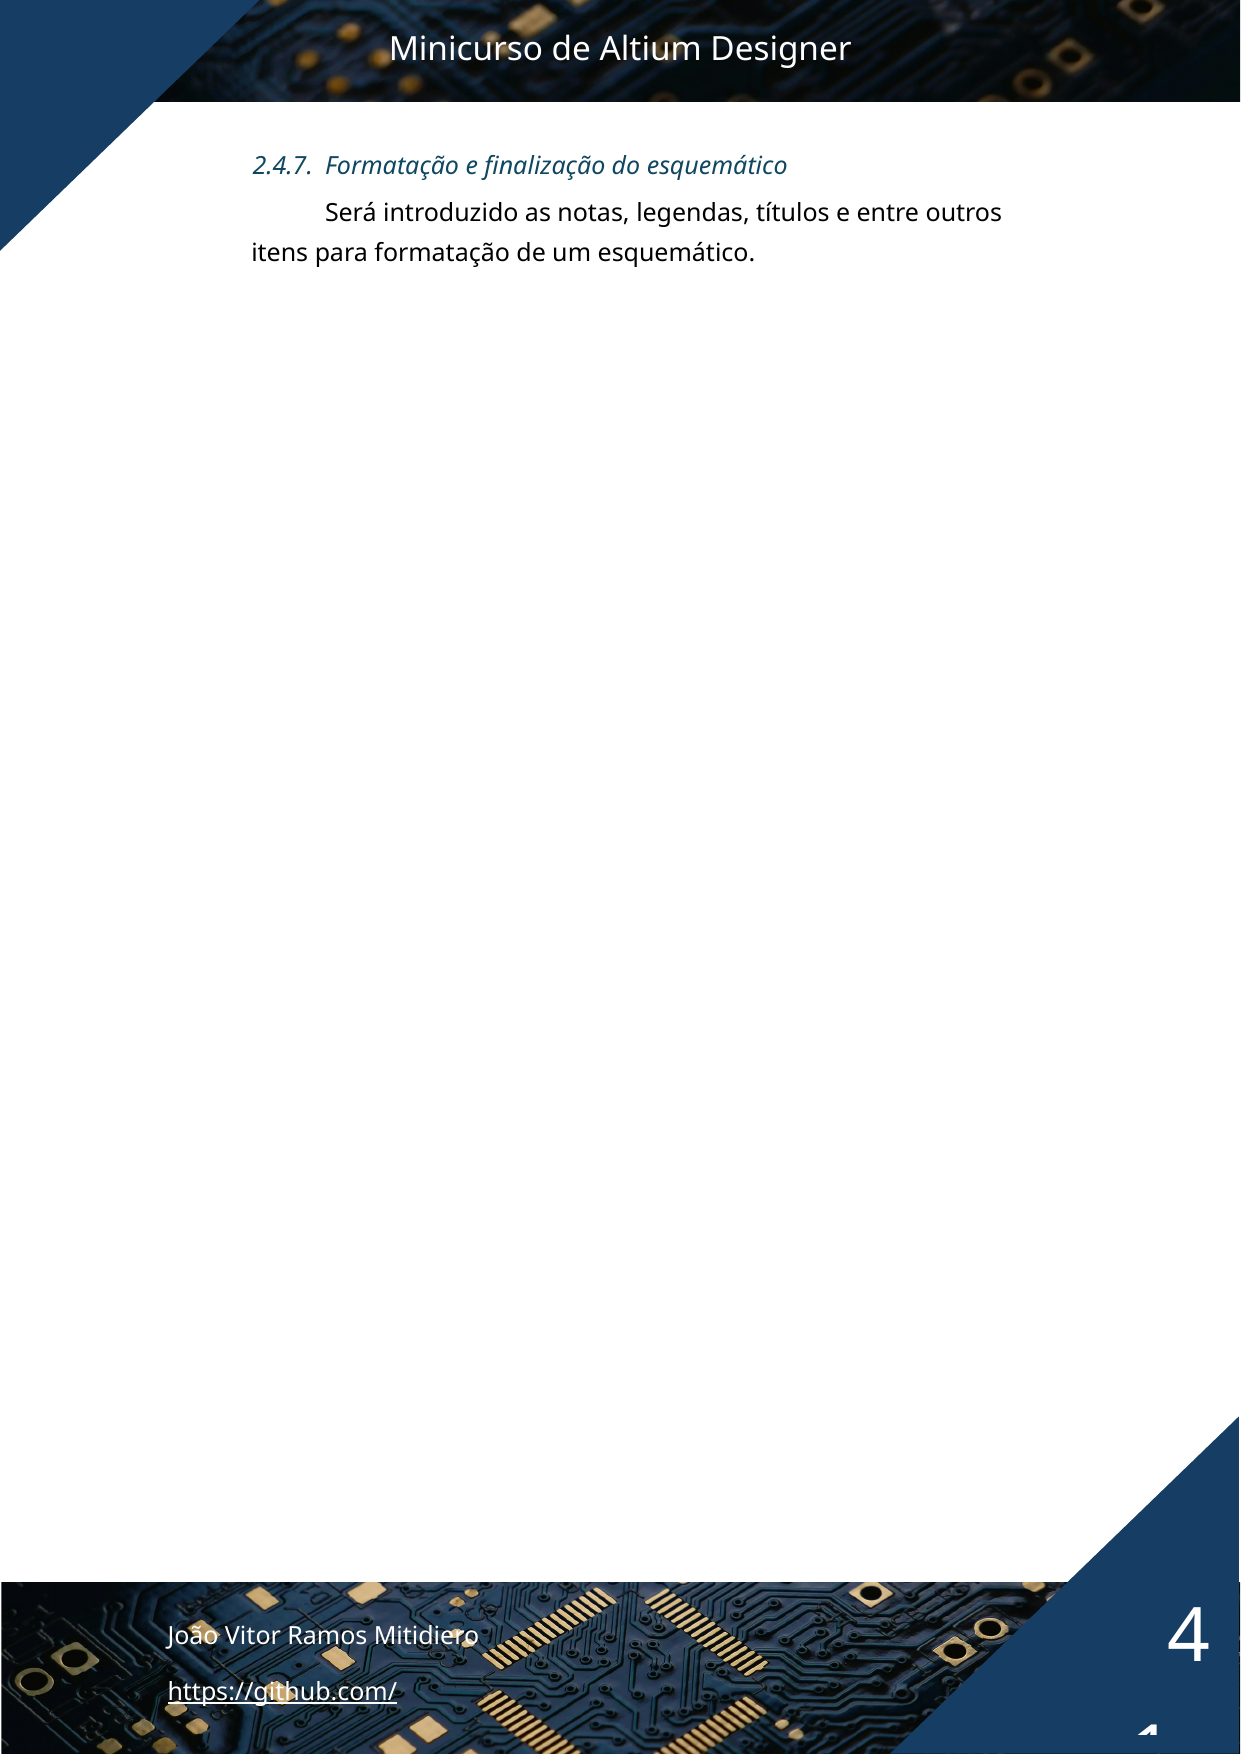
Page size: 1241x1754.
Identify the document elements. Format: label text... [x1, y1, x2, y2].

picture [1, 1582, 1066, 1754]
text Será introduzido as notas, legendas, títulos e entre outros itens para formatação de um esquemático. [251, 195, 1063, 268]
subtitle Formatação e finalização do esquemático [252, 148, 1063, 182]
picture [156, 0, 1241, 102]
